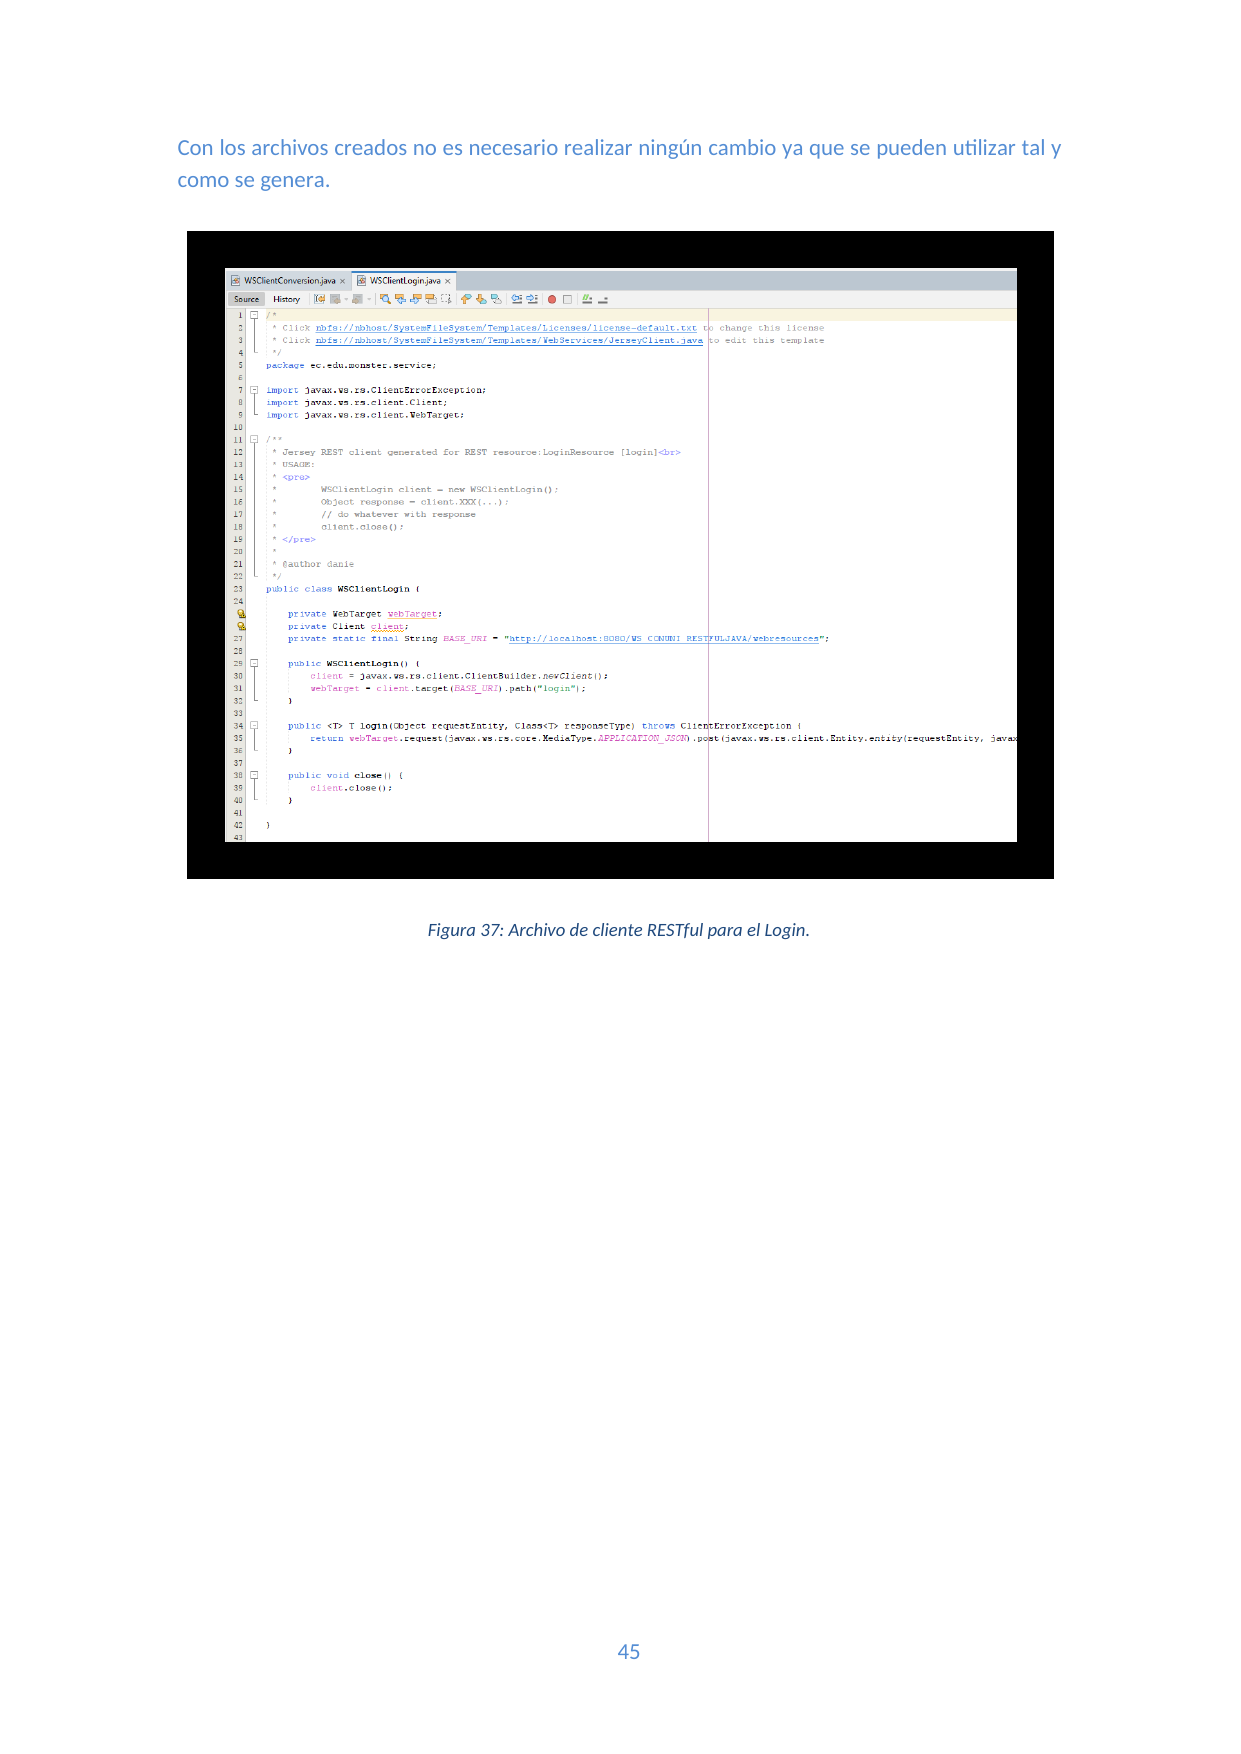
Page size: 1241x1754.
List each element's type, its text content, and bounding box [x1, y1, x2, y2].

text Figura 37: Archivo de cliente RESTful para el Login. [177, 918, 1063, 941]
picture [225, 268, 1017, 842]
text Con los archivos creados no es necesario realizar ningún cambio ya que se pueden utilizar tal y como se genera. [177, 133, 1063, 193]
